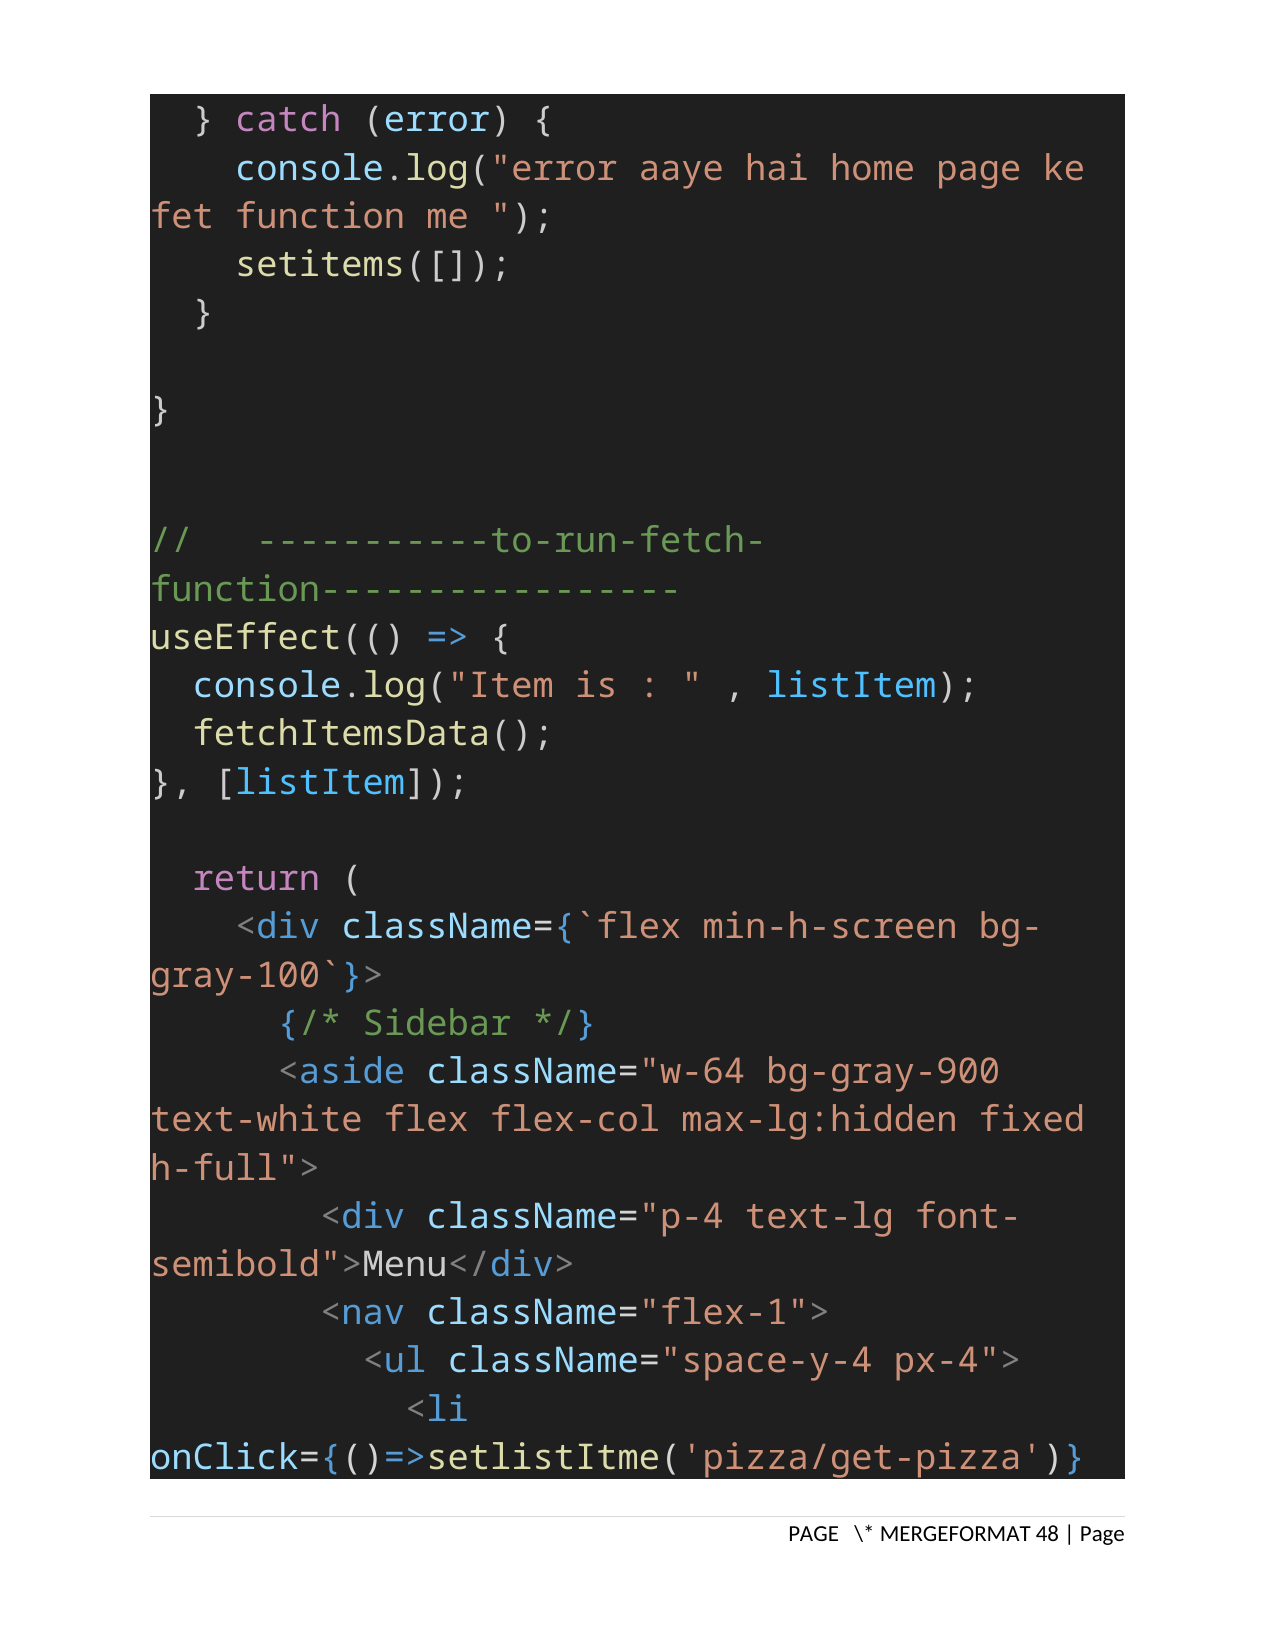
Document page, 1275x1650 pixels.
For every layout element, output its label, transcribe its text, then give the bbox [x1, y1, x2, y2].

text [150, 1383, 1125, 1479]
text <nav className="flex-1"> [150, 1287, 1125, 1335]
text } catch (error) { [150, 94, 1125, 142]
text console.log("error aaye hai home page ke fet function me "); [150, 142, 1125, 238]
text console.log("Item is : " , listItem); [150, 660, 1125, 708]
text <div className="p-4 text-lg font-semibold">Menu</div> [150, 1190, 1125, 1287]
text }, [listItem]); [150, 756, 1125, 804]
text } [150, 383, 1125, 431]
text // -----------to-run-fetch-function----------------- [150, 515, 1125, 611]
text <aside className="w-64 bg-gray-900 text-white flex flex-col max-lg:hidden fixed h-full"> [150, 1046, 1125, 1190]
text setitems([]); [150, 238, 1125, 287]
text return ( [150, 853, 1125, 901]
text {/* Sidebar */} [150, 997, 1125, 1046]
text } [150, 287, 1125, 335]
text <ul className="space-y-4 px-4"> [150, 1335, 1125, 1383]
text <div className={`flex min-h-screen bg-gray-100`}> [150, 901, 1125, 997]
text fetchItemsData(); [150, 708, 1125, 756]
text useEffect(() => { [150, 611, 1125, 660]
